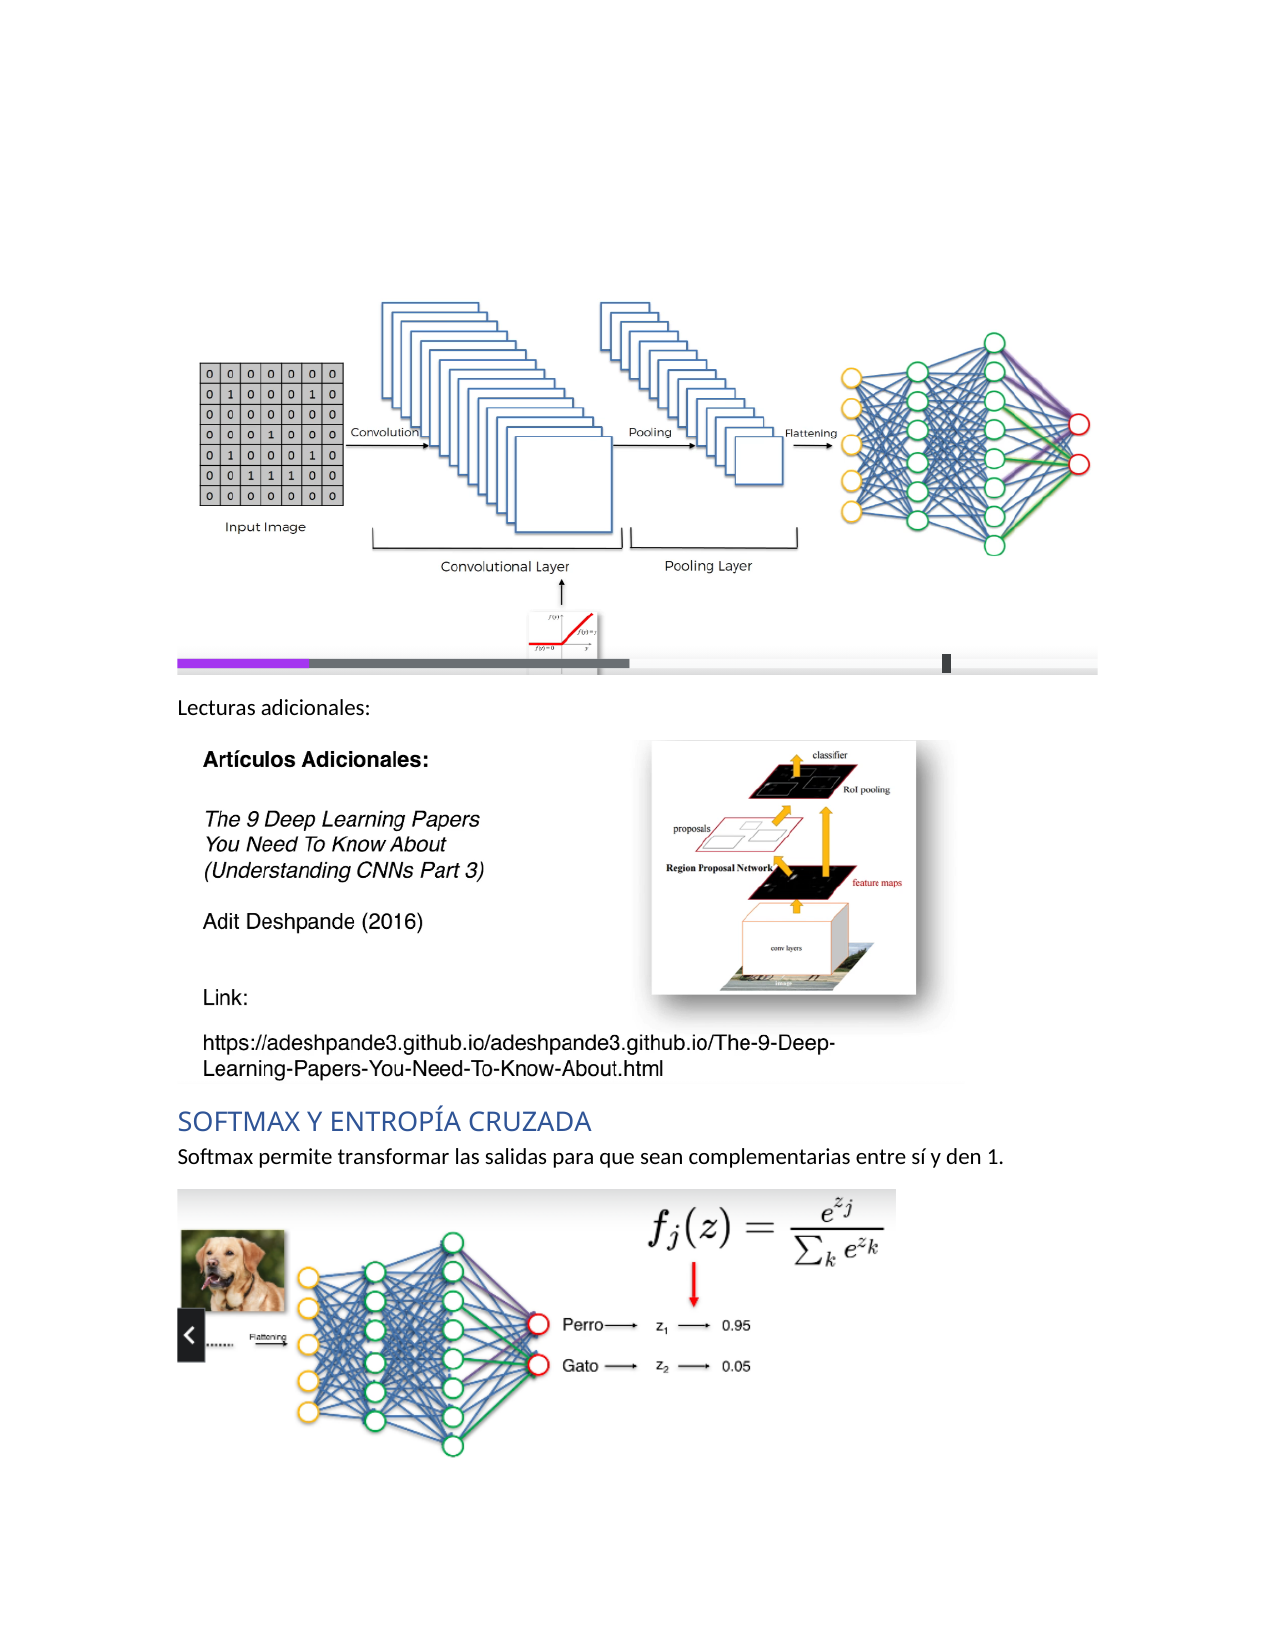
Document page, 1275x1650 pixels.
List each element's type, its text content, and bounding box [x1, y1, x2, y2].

picture [177, 288, 1098, 675]
picture [177, 740, 965, 1084]
text Softmax permite transformar las salidas para que sean complementarias entre sí y den 1. [177, 1142, 1098, 1170]
subtitle SOFTMAX Y ENTROPÍA CRUZADA [177, 1103, 1098, 1139]
text Lecturas adicionales: [177, 693, 1098, 721]
picture [177, 1189, 896, 1462]
